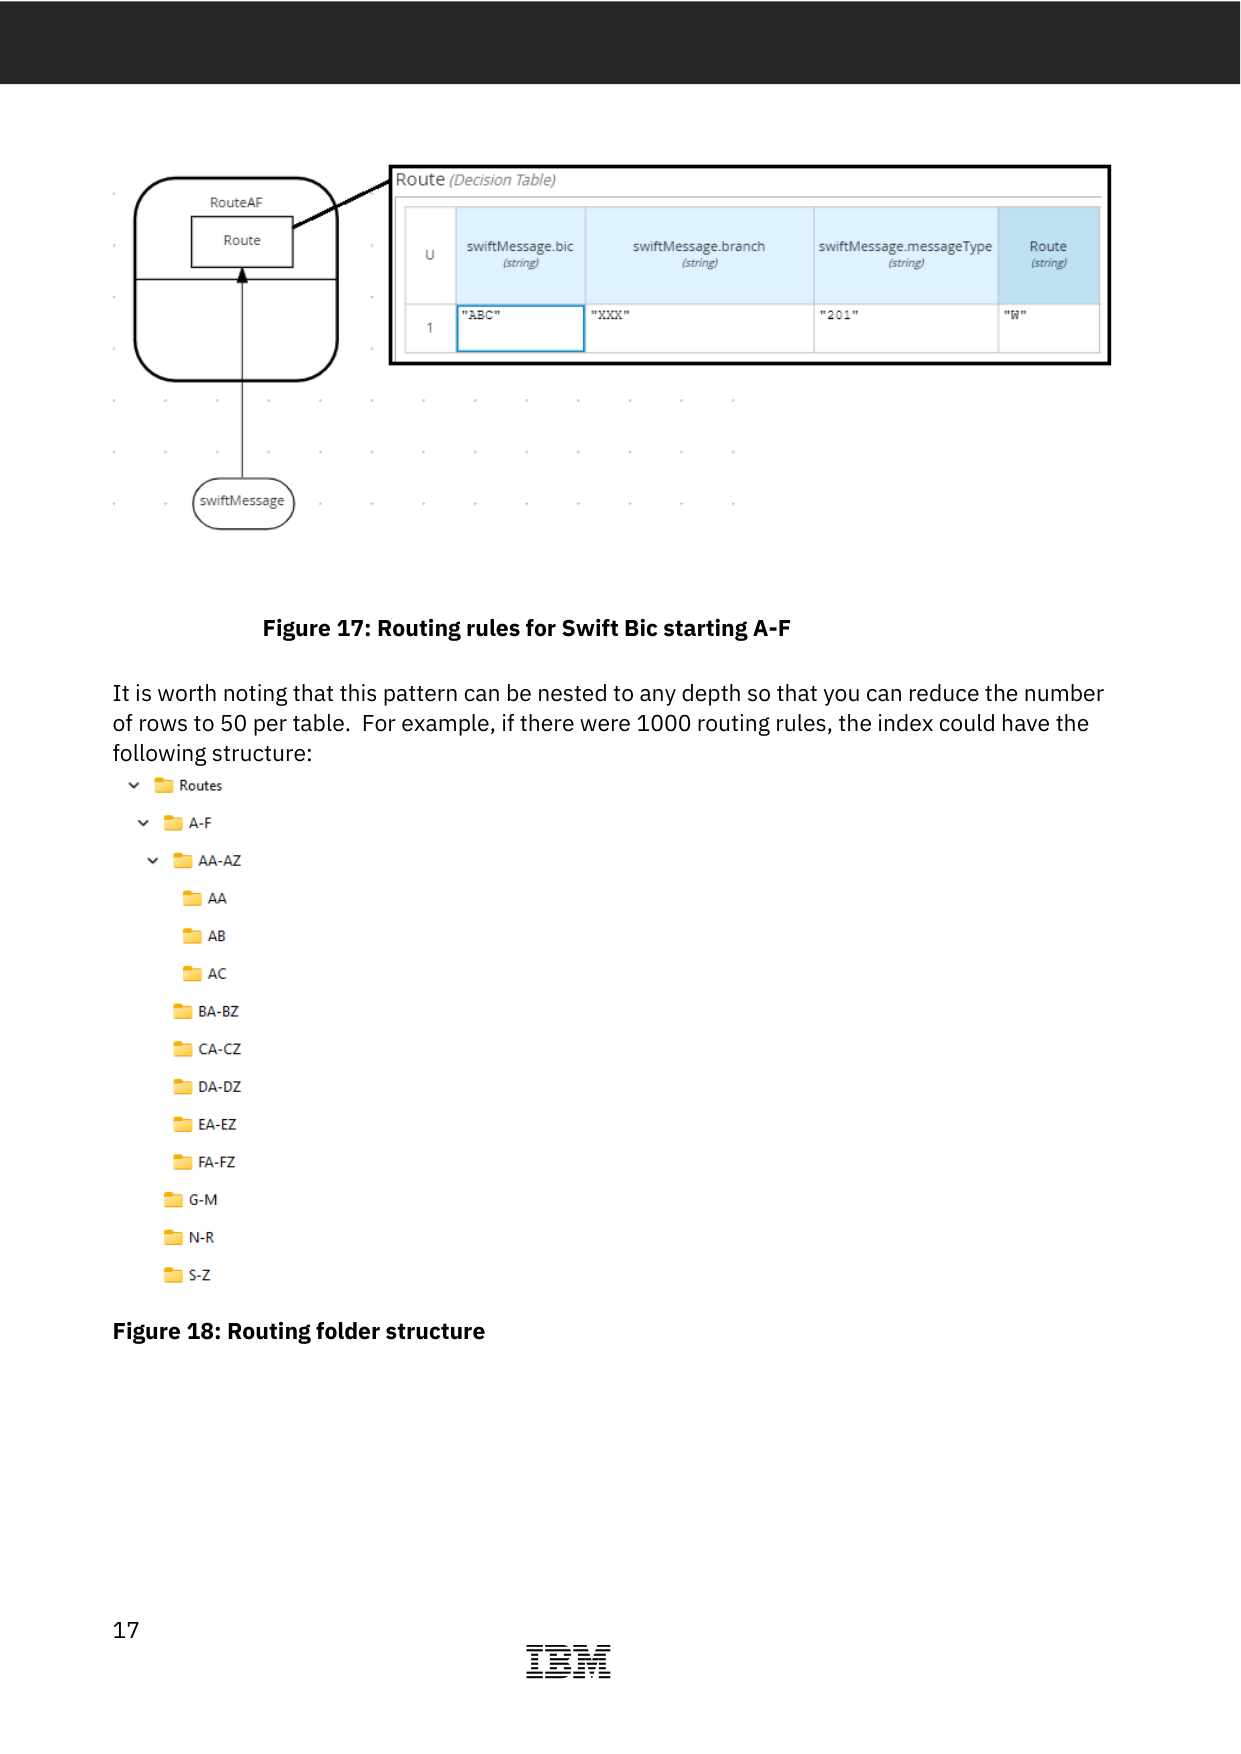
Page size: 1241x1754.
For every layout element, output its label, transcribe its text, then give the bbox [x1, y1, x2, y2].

picture [112, 767, 260, 1291]
text It is worth noting that this pattern can be nested to any depth so that you can reduce the number of rows to 50 per table. For example, if there were 1000 routing rules, the index could have the following structure: [112, 678, 1128, 768]
picture [526, 1645, 611, 1679]
picture [112, 150, 1127, 588]
